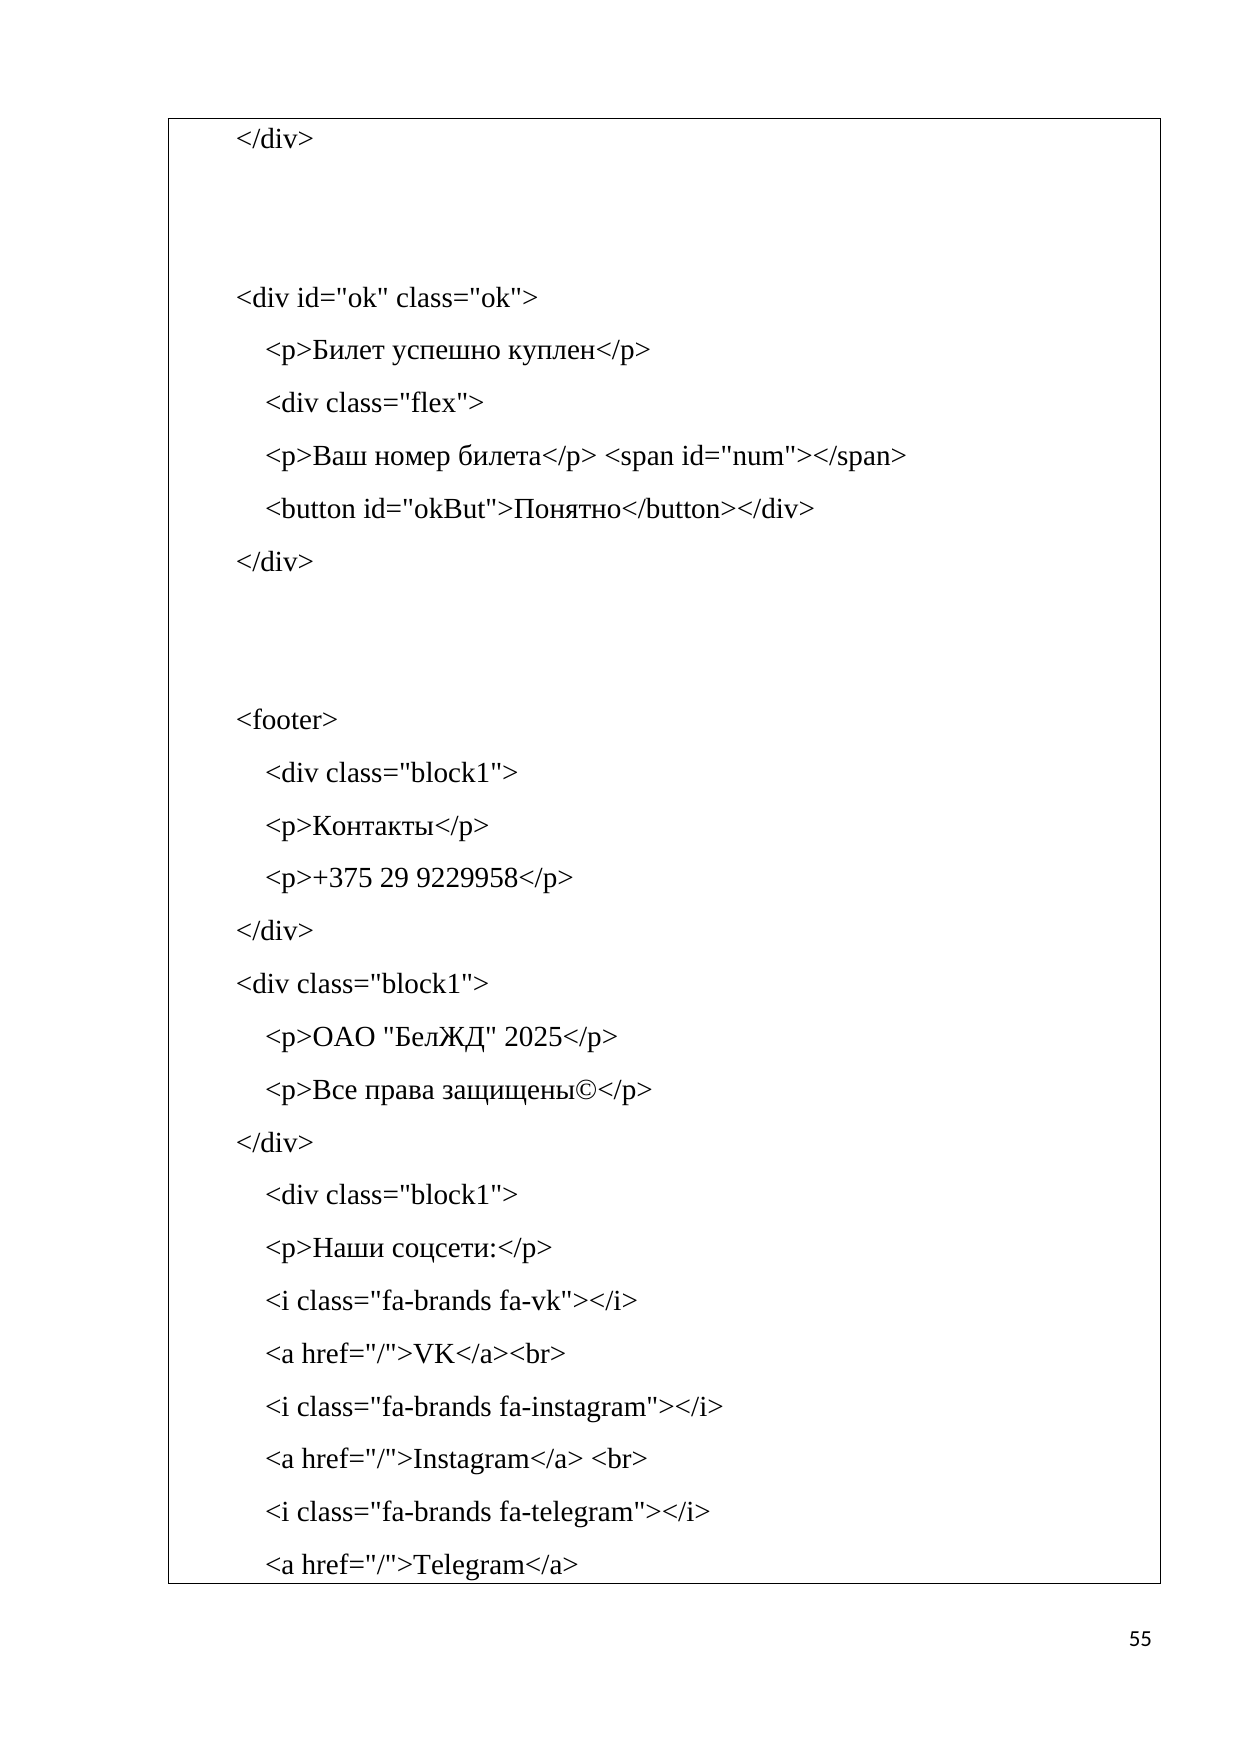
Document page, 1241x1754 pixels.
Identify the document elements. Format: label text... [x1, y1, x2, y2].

text <div class="flex"> [169, 382, 1160, 419]
text <a href="/">Instagram</a> <br> [169, 1438, 1160, 1475]
text <p>Контакты</p> [169, 805, 1160, 841]
text <p>ОАО "БелЖД" 2025</p> [169, 1016, 1160, 1053]
text <i class="fa-brands fa-instagram"></i> [169, 1386, 1160, 1422]
text <button id="okBut">Понятно</button></div> [169, 488, 1160, 524]
text </div> [169, 910, 1160, 947]
text <i class="fa-brands fa-vk"></i> [169, 1280, 1160, 1317]
text <a href="/">Telegram</a> [169, 1544, 1160, 1583]
text </div> [169, 541, 1160, 577]
text <p>Наши соцсети:</p> [169, 1227, 1160, 1264]
text <p>Все права защищены©</p> [169, 1069, 1160, 1105]
text <p>+375 29 9229958</p> [169, 857, 1160, 894]
text <footer> [169, 699, 1160, 736]
text <p>Ваш номер билета</p> <span id="num"></span> [169, 435, 1160, 472]
text <div class="block1"> [169, 752, 1160, 788]
text <a href="/">VK</a><br> [169, 1333, 1160, 1369]
text <div class="block1"> [169, 1174, 1160, 1211]
text <p>Билет успешно куплен</p> [169, 329, 1160, 366]
text <i class="fa-brands fa-telegram"></i> [169, 1491, 1160, 1528]
text </div> [169, 1122, 1160, 1158]
text </div> [169, 119, 1160, 155]
text <div id="ok" class="ok"> [169, 277, 1160, 313]
text <div class="block1"> [169, 963, 1160, 1000]
